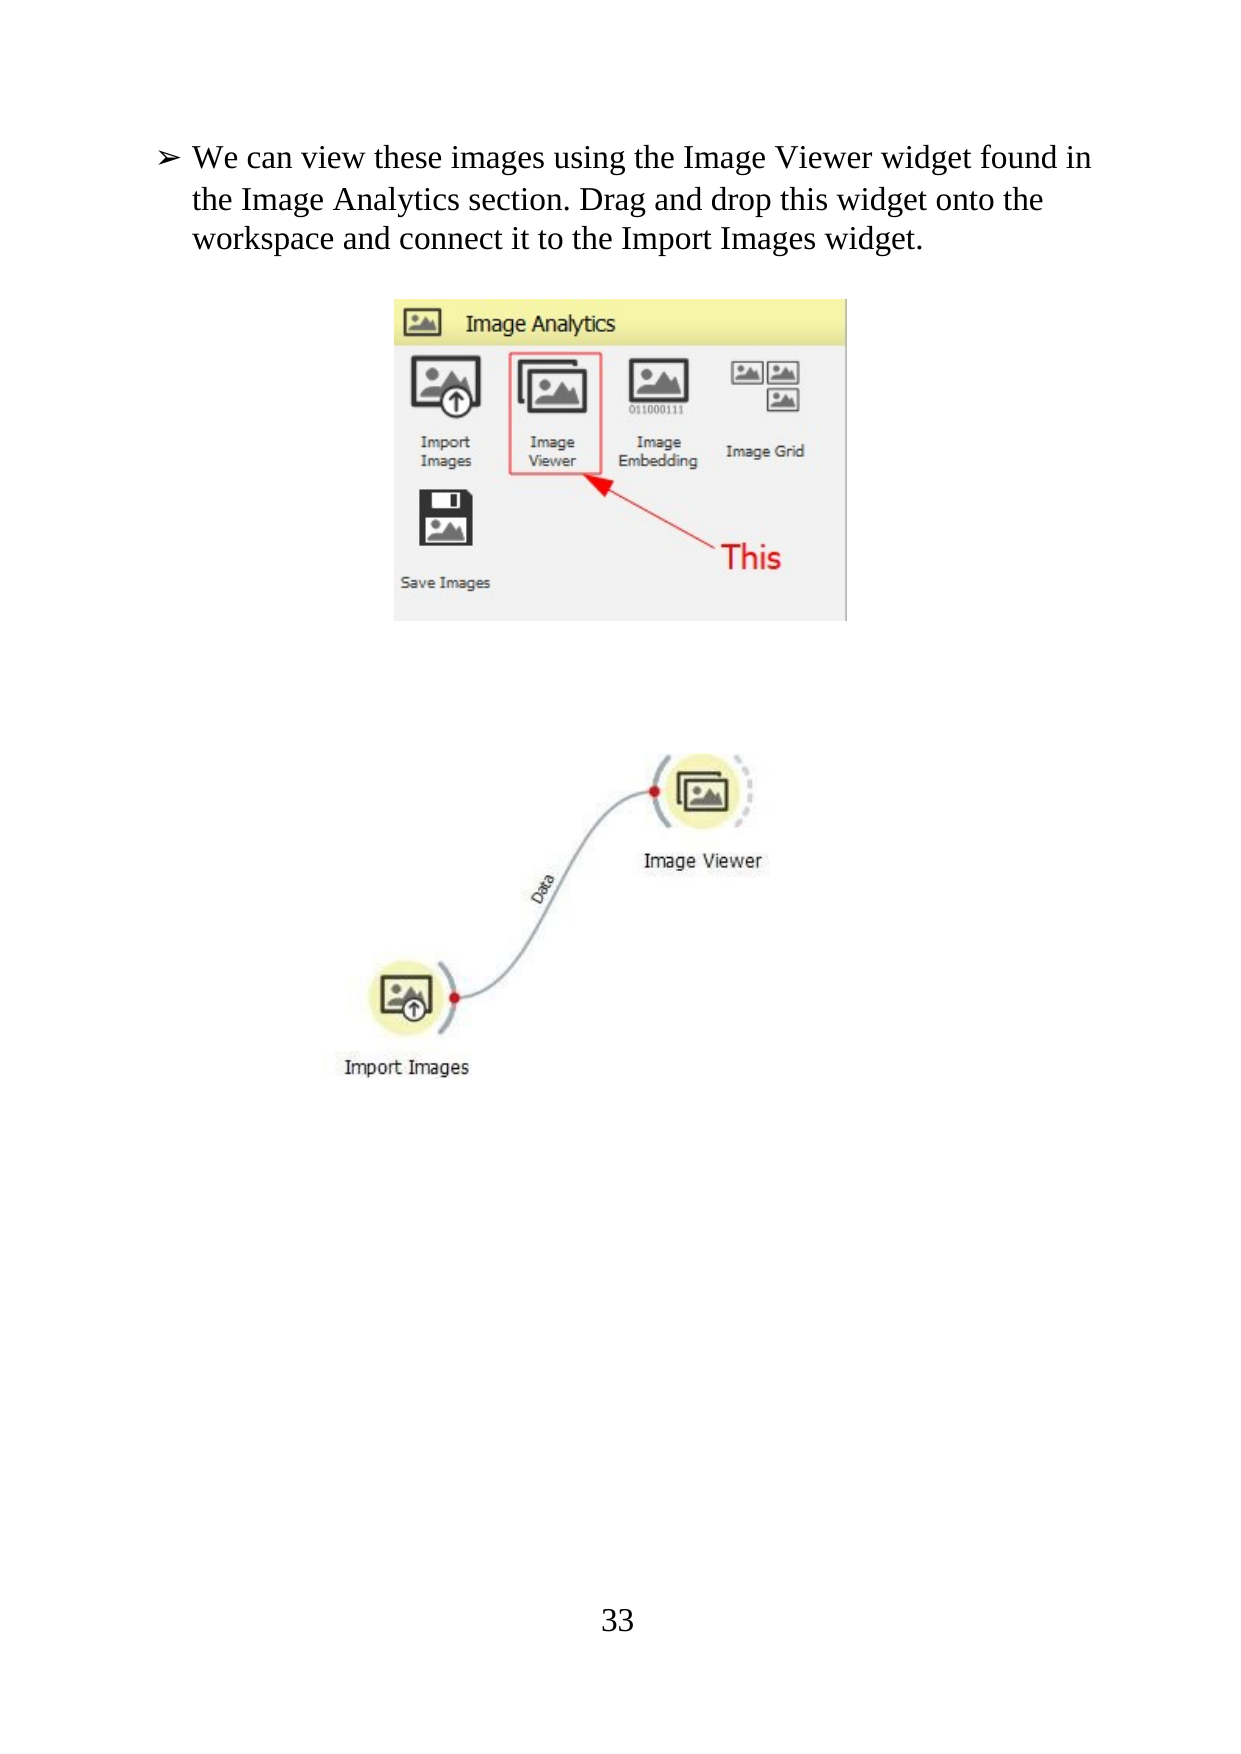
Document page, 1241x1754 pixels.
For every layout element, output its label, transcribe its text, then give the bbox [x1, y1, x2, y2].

picture [393, 299, 847, 621]
picture [323, 753, 771, 1079]
list We can view these images using the Image Viewer widget found in the Image Analytics section. Drag and drop this widget onto the workspace and connect it to the Import Images widget. [154, 133, 1109, 257]
